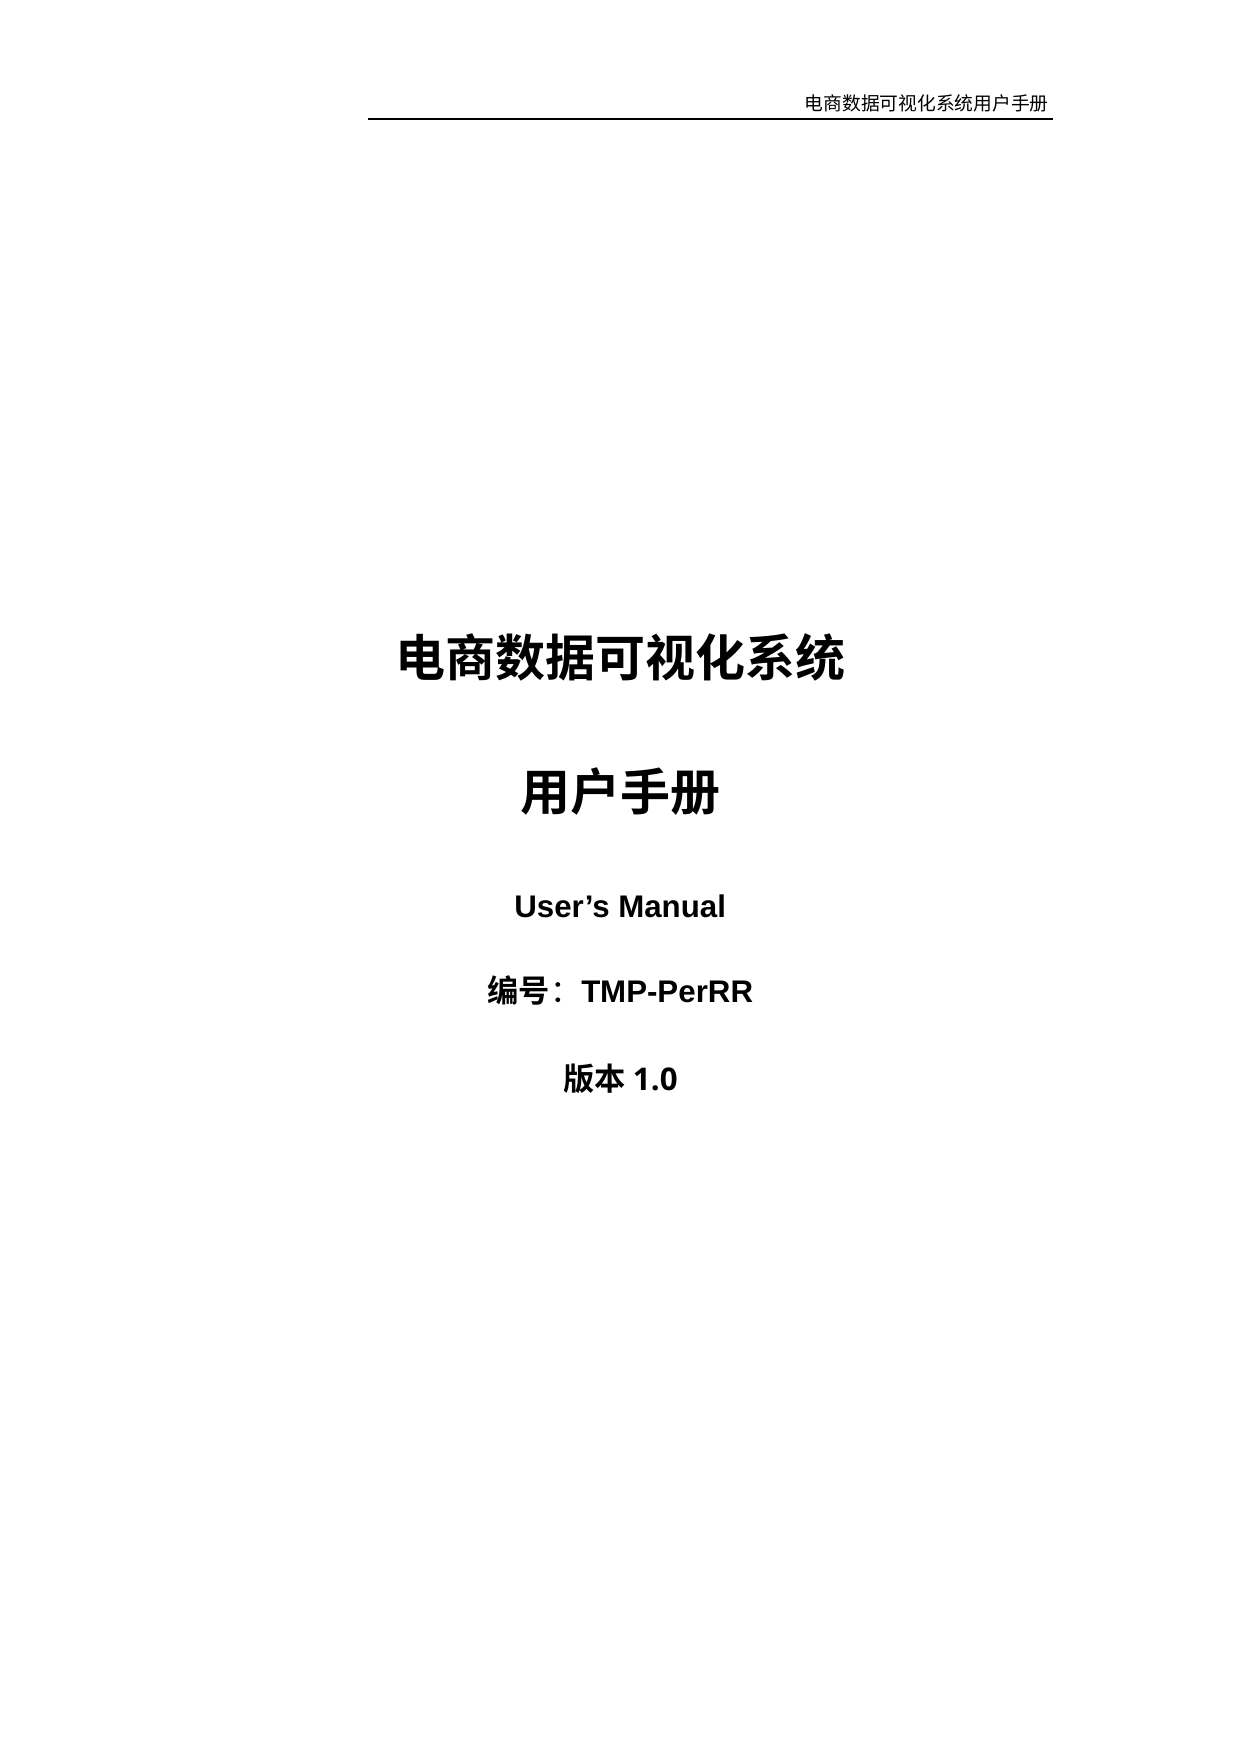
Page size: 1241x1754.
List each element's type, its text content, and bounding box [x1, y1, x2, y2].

text 电商数据可视化系统 [187, 606, 1053, 704]
text 版本 1.0 [187, 1044, 1053, 1109]
text 编号：TMP-PerRR [187, 956, 1053, 1021]
text User’s Manual [187, 873, 1053, 938]
text 用户手册 [187, 740, 1053, 837]
